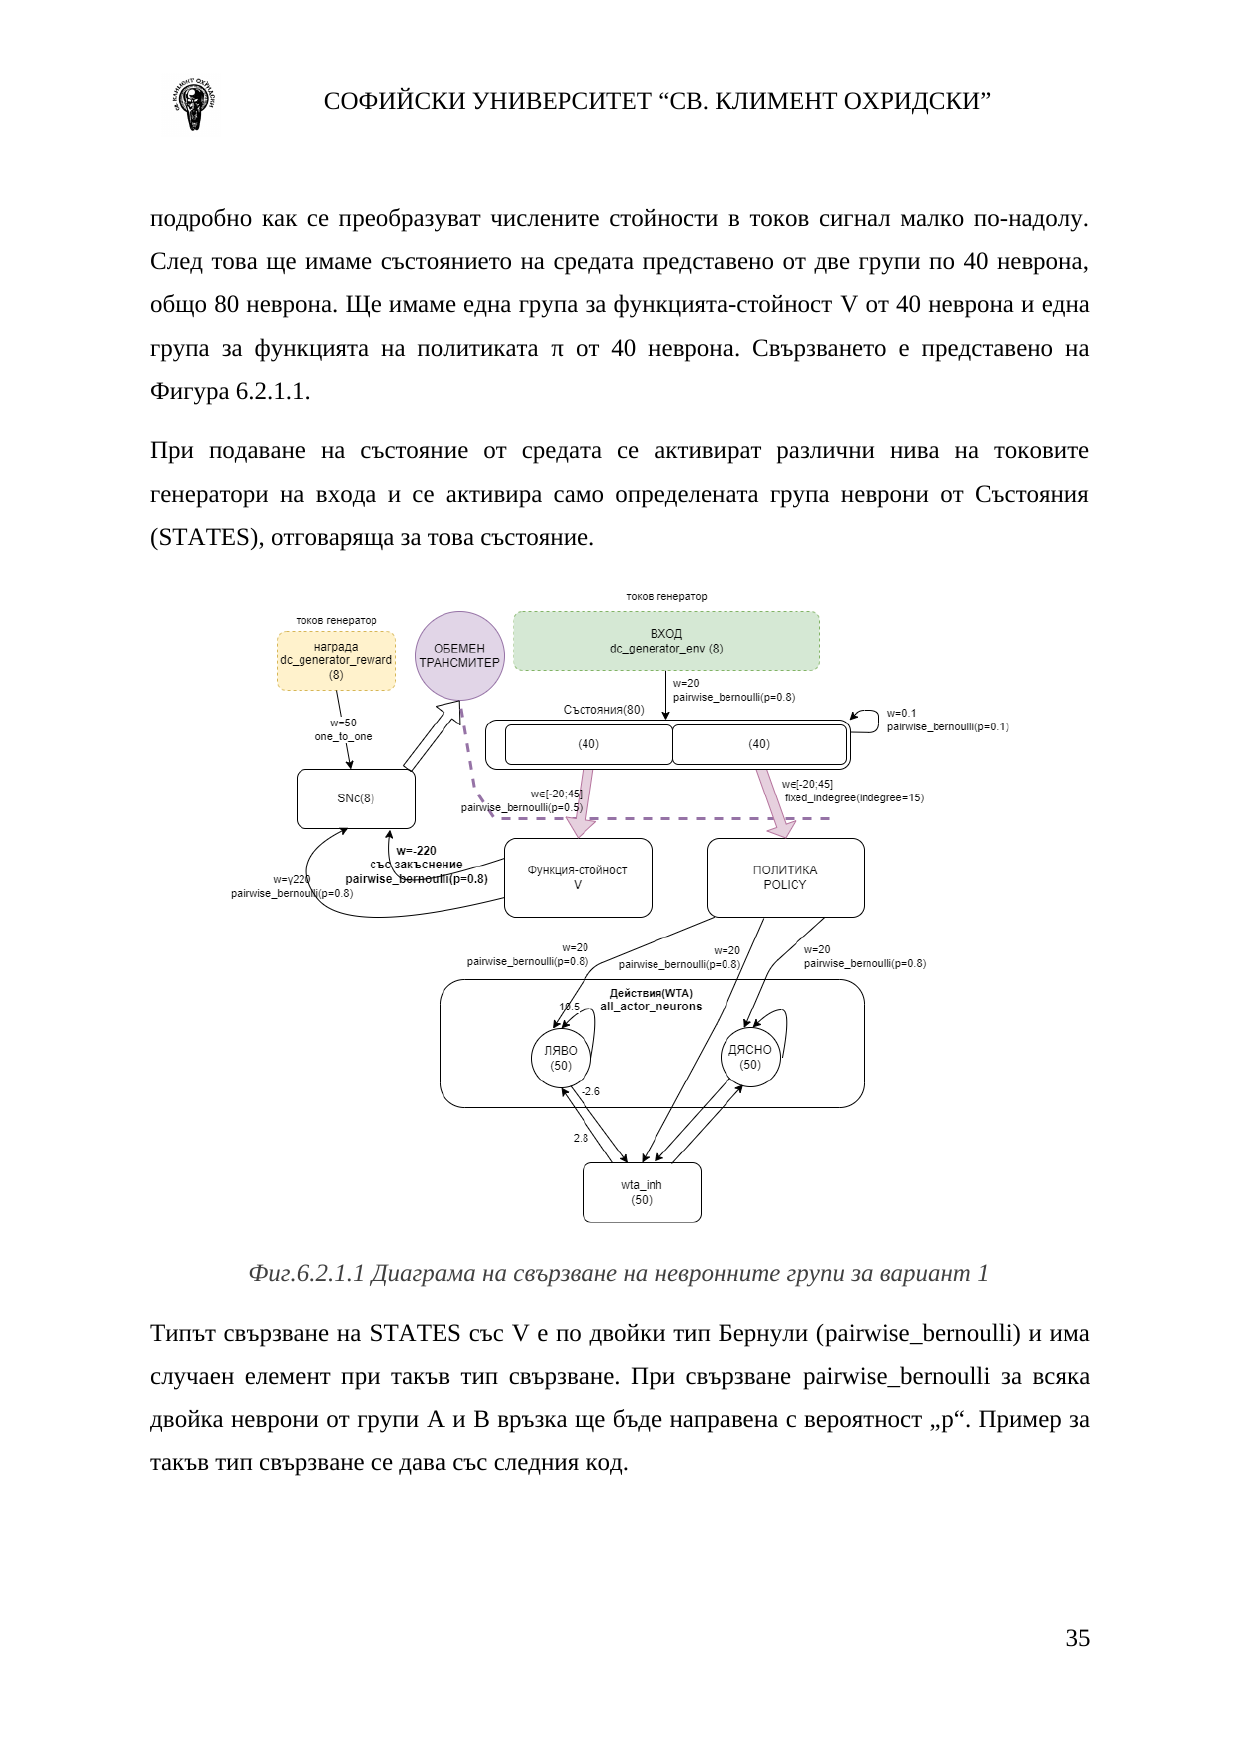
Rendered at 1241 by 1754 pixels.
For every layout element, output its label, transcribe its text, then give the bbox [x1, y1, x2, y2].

text Типът свързване на STATES със V е по двойки тип Бернули (pairwise_bernoulli) и има случаен елемент при такъв тип свързване. При свързване pairwise_bernoulli за всяка двойка неврони от групи A и B връзка ще бъде направена с вероятност „p“. Пример за такъв тип свързване се дава със следния код. [150, 1318, 1090, 1476]
text При подаване на състояние от средата се активират различни нива на токовите генератори на входа и се активира само определената група неврони от Състояния (STATES), отговаряща за това състояние. [150, 436, 1090, 551]
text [150, 203, 1090, 404]
picture [231, 581, 1009, 1223]
picture [161, 73, 222, 137]
text Фиг.6.2.1.1 Диаграма на свързване на невронните групи за вариант 1 [233, 1258, 1007, 1287]
